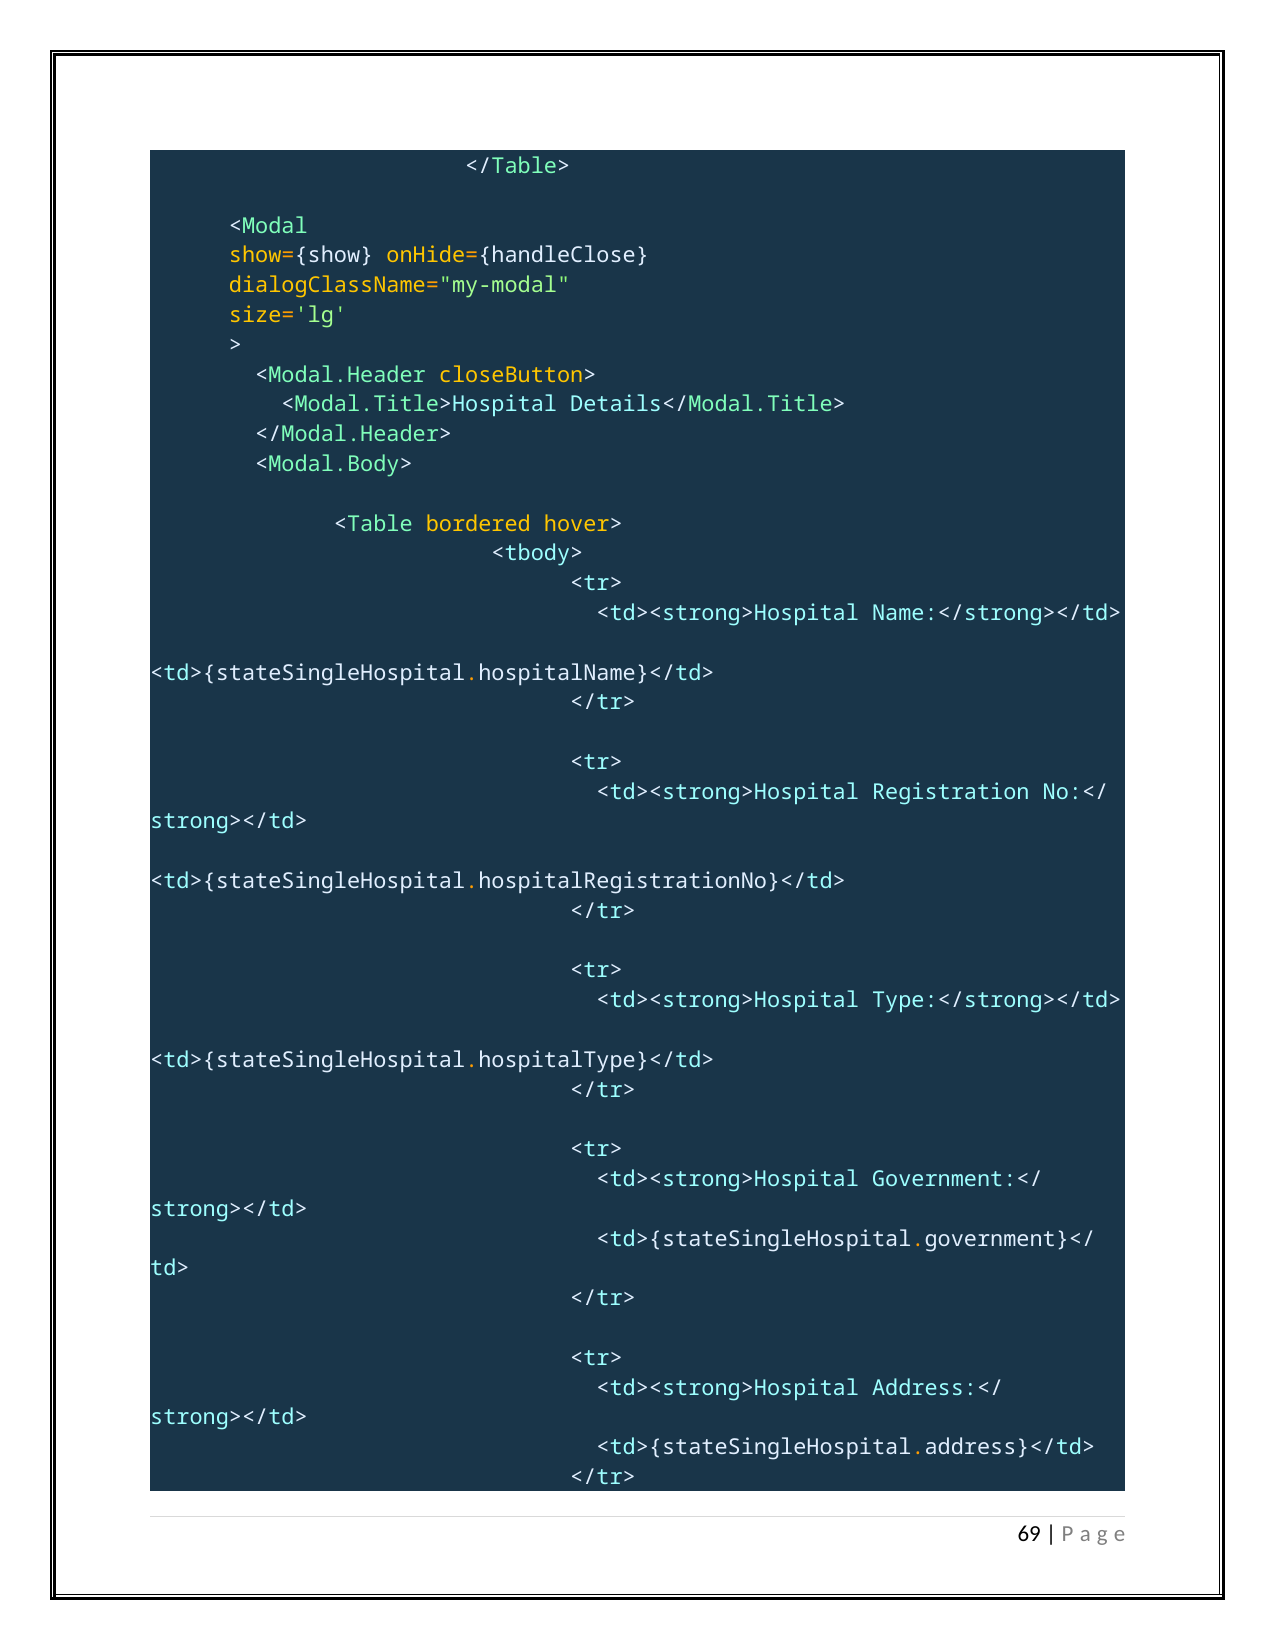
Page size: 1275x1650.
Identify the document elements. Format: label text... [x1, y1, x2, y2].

text </tr> [150, 686, 1125, 716]
text <td>{stateSingleHospital.address}</td> [150, 1431, 1125, 1461]
text <Modal.Title>Hospital Details</Modal.Title> [150, 388, 1125, 418]
text > [150, 329, 1125, 358]
text <td><strong>Hospital Registration No:</strong></td> [150, 776, 1125, 835]
text <tr> [150, 567, 1125, 597]
text <tr> [150, 1342, 1125, 1371]
text <tr> [150, 746, 1125, 776]
text <tr> [150, 1133, 1125, 1163]
text <td>{stateSingleHospital.hospitalRegistrationNo}</td> [150, 835, 1125, 895]
text <td>{stateSingleHospital.government}</td> [150, 1222, 1125, 1282]
text dialogClassName="my-modal" [150, 269, 1125, 299]
text </tr> [150, 1282, 1125, 1312]
text </Modal.Header> [150, 418, 1125, 448]
text <Modal [150, 209, 1125, 239]
text </Table> [150, 150, 1125, 180]
text <td>{stateSingleHospital.hospitalName}</td> [150, 627, 1125, 686]
text <td><strong>Hospital Address:</strong></td> [150, 1371, 1125, 1431]
text <td><strong>Hospital Name:</strong></td> [150, 597, 1125, 627]
text show={show} onHide={handleClose} [150, 239, 1125, 269]
text size='lg' [150, 299, 1125, 329]
text <td>{stateSingleHospital.hospitalType}</td> [150, 1014, 1125, 1073]
text <tr> [150, 954, 1125, 984]
text <Modal.Header closeButton> [150, 358, 1125, 388]
text </tr> [150, 1073, 1125, 1103]
text <Table bordered hover> [150, 507, 1125, 537]
text <td><strong>Hospital Government:</strong></td> [150, 1163, 1125, 1222]
text <td><strong>Hospital Type:</strong></td> [150, 984, 1125, 1014]
text </tr> [150, 1461, 1125, 1491]
text </tr> [150, 895, 1125, 924]
text <tbody> [150, 537, 1125, 567]
text <Modal.Body> [150, 448, 1125, 478]
